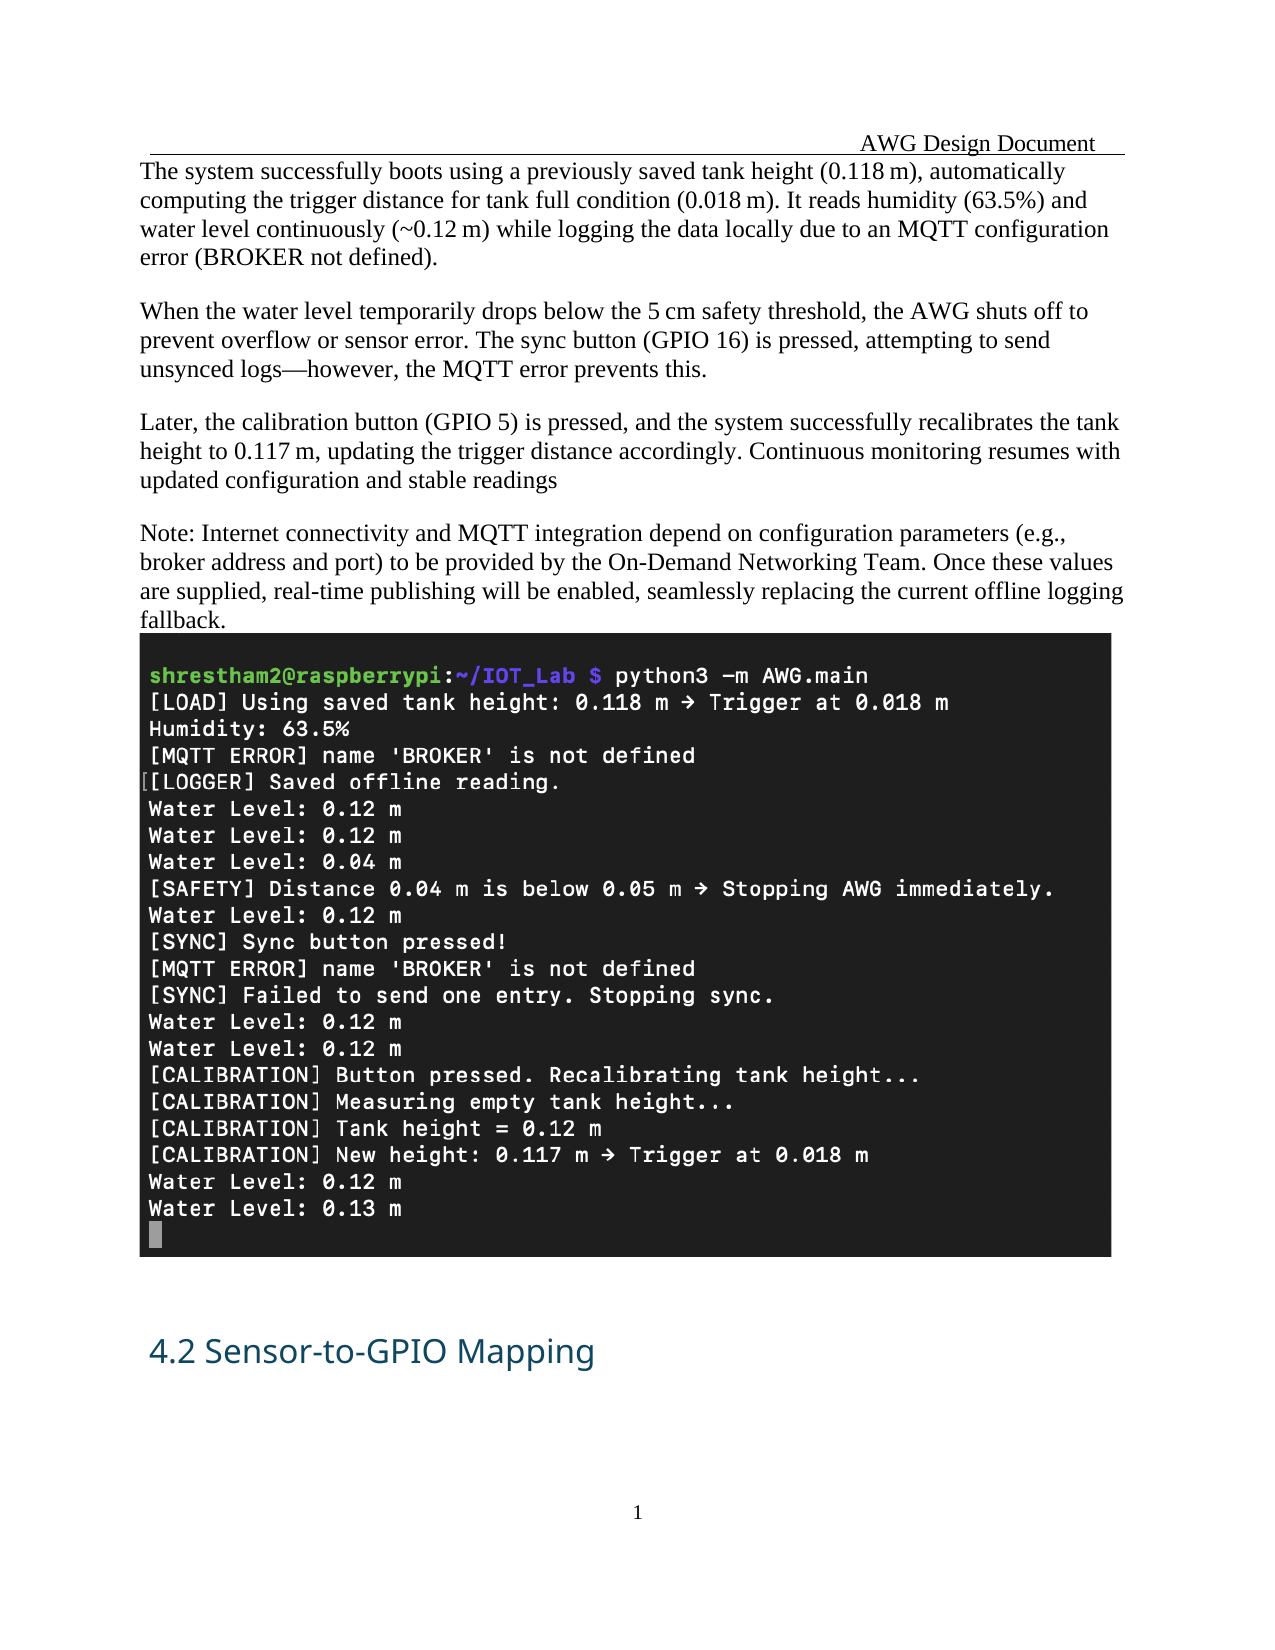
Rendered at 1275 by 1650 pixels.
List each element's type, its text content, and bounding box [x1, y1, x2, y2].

text When the water level temporarily drops below the 5 cm safety threshold, the AWG shuts off to prevent overflow or sensor error. The sync button (GPIO 16) is pressed, attempting to send unsynced logs—however, the MQTT error prevents this. [139, 296, 1137, 382]
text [139, 156, 1137, 271]
text Later, the calibration button (GPIO 5) is pressed, and the system successfully recalibrates the tank height to 0.117 m, updating the trigger distance accordingly. Continuous monitoring resumes with updated configuration and stable readings [139, 407, 1137, 493]
subtitle 4.2 Sensor-to-GPIO Mapping [139, 1327, 1137, 1373]
picture [139, 633, 1112, 1257]
